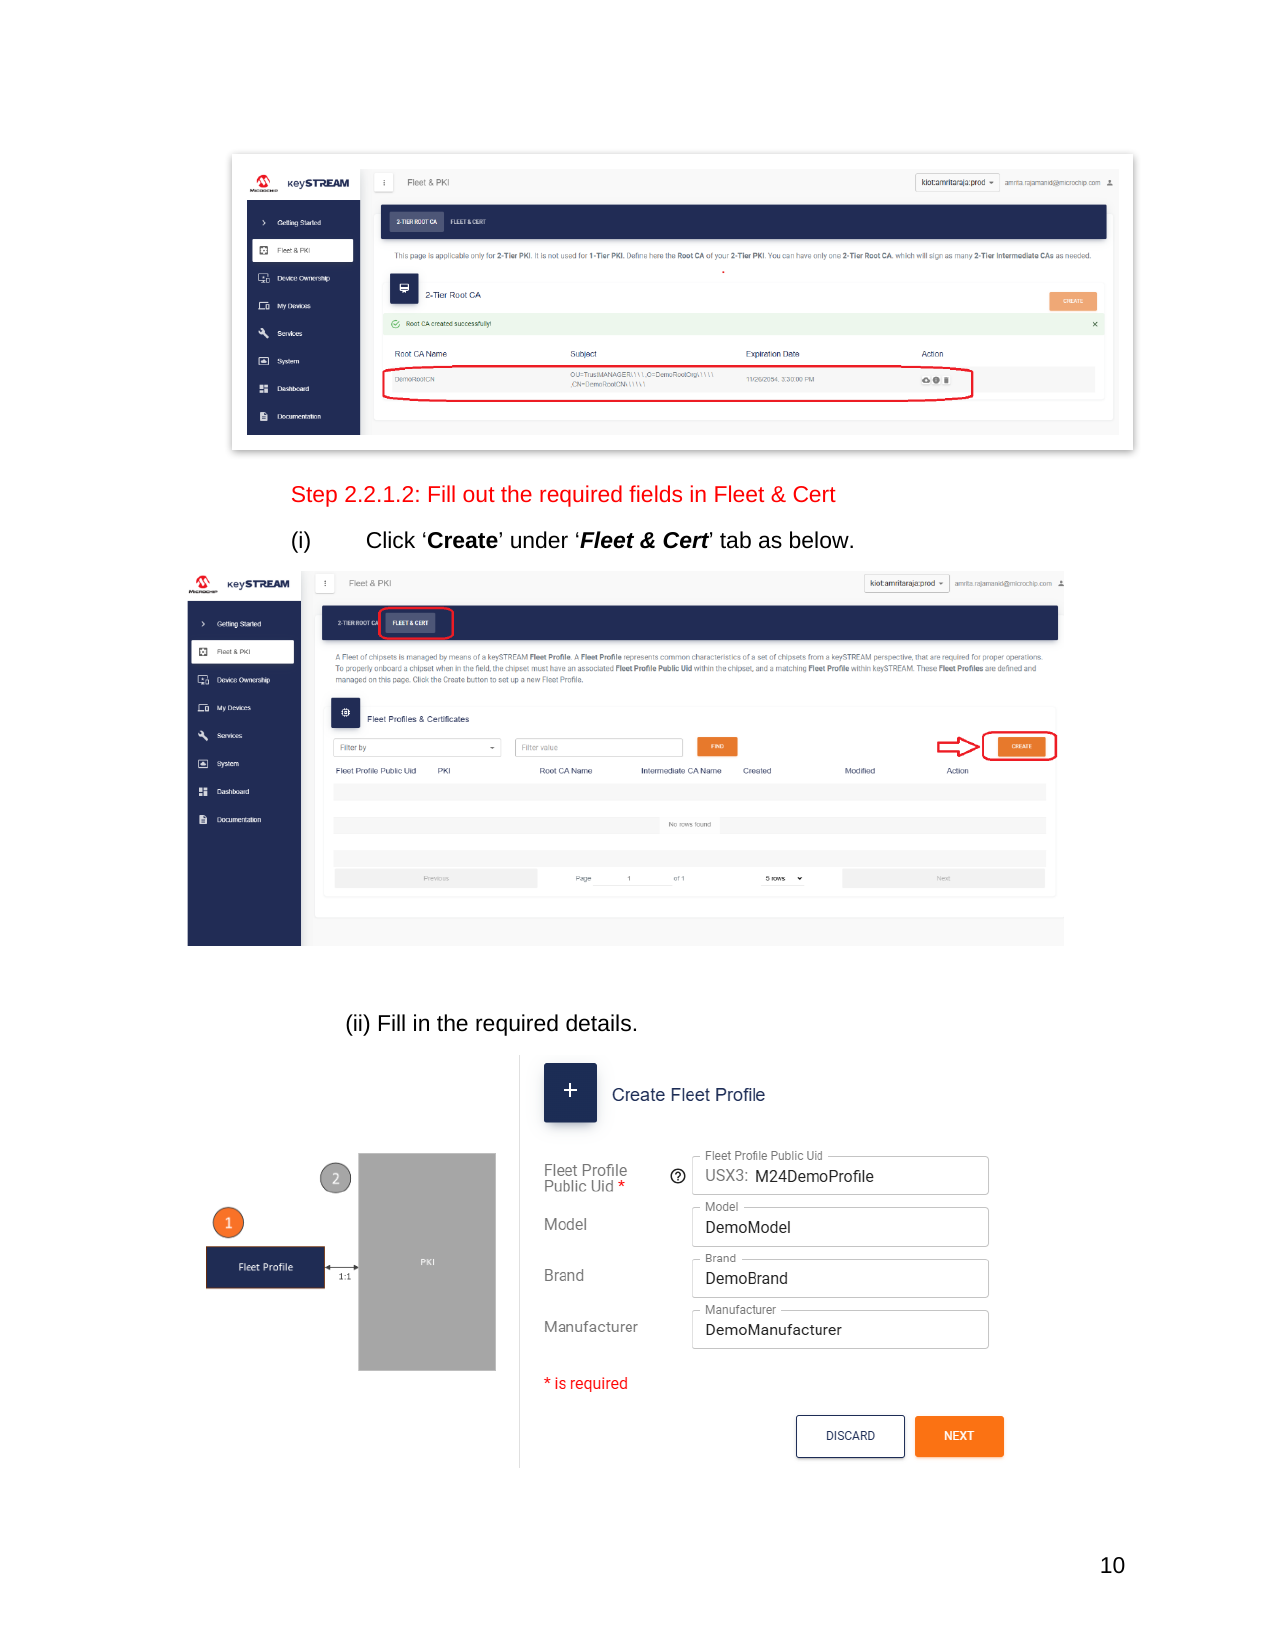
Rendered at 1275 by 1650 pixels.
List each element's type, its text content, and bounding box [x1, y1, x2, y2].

picture [187, 571, 1064, 946]
text (ii) Fill in the required details. [262, 1010, 1125, 1036]
text Step 2.2.1.2: Fill out the required fields in Fleet & Cert [291, 481, 1125, 508]
picture [247, 169, 1119, 435]
list Click ‘Create’ under ‘Fleet & Cert’ tab as below. [291, 527, 1125, 553]
picture [187, 1055, 1008, 1468]
